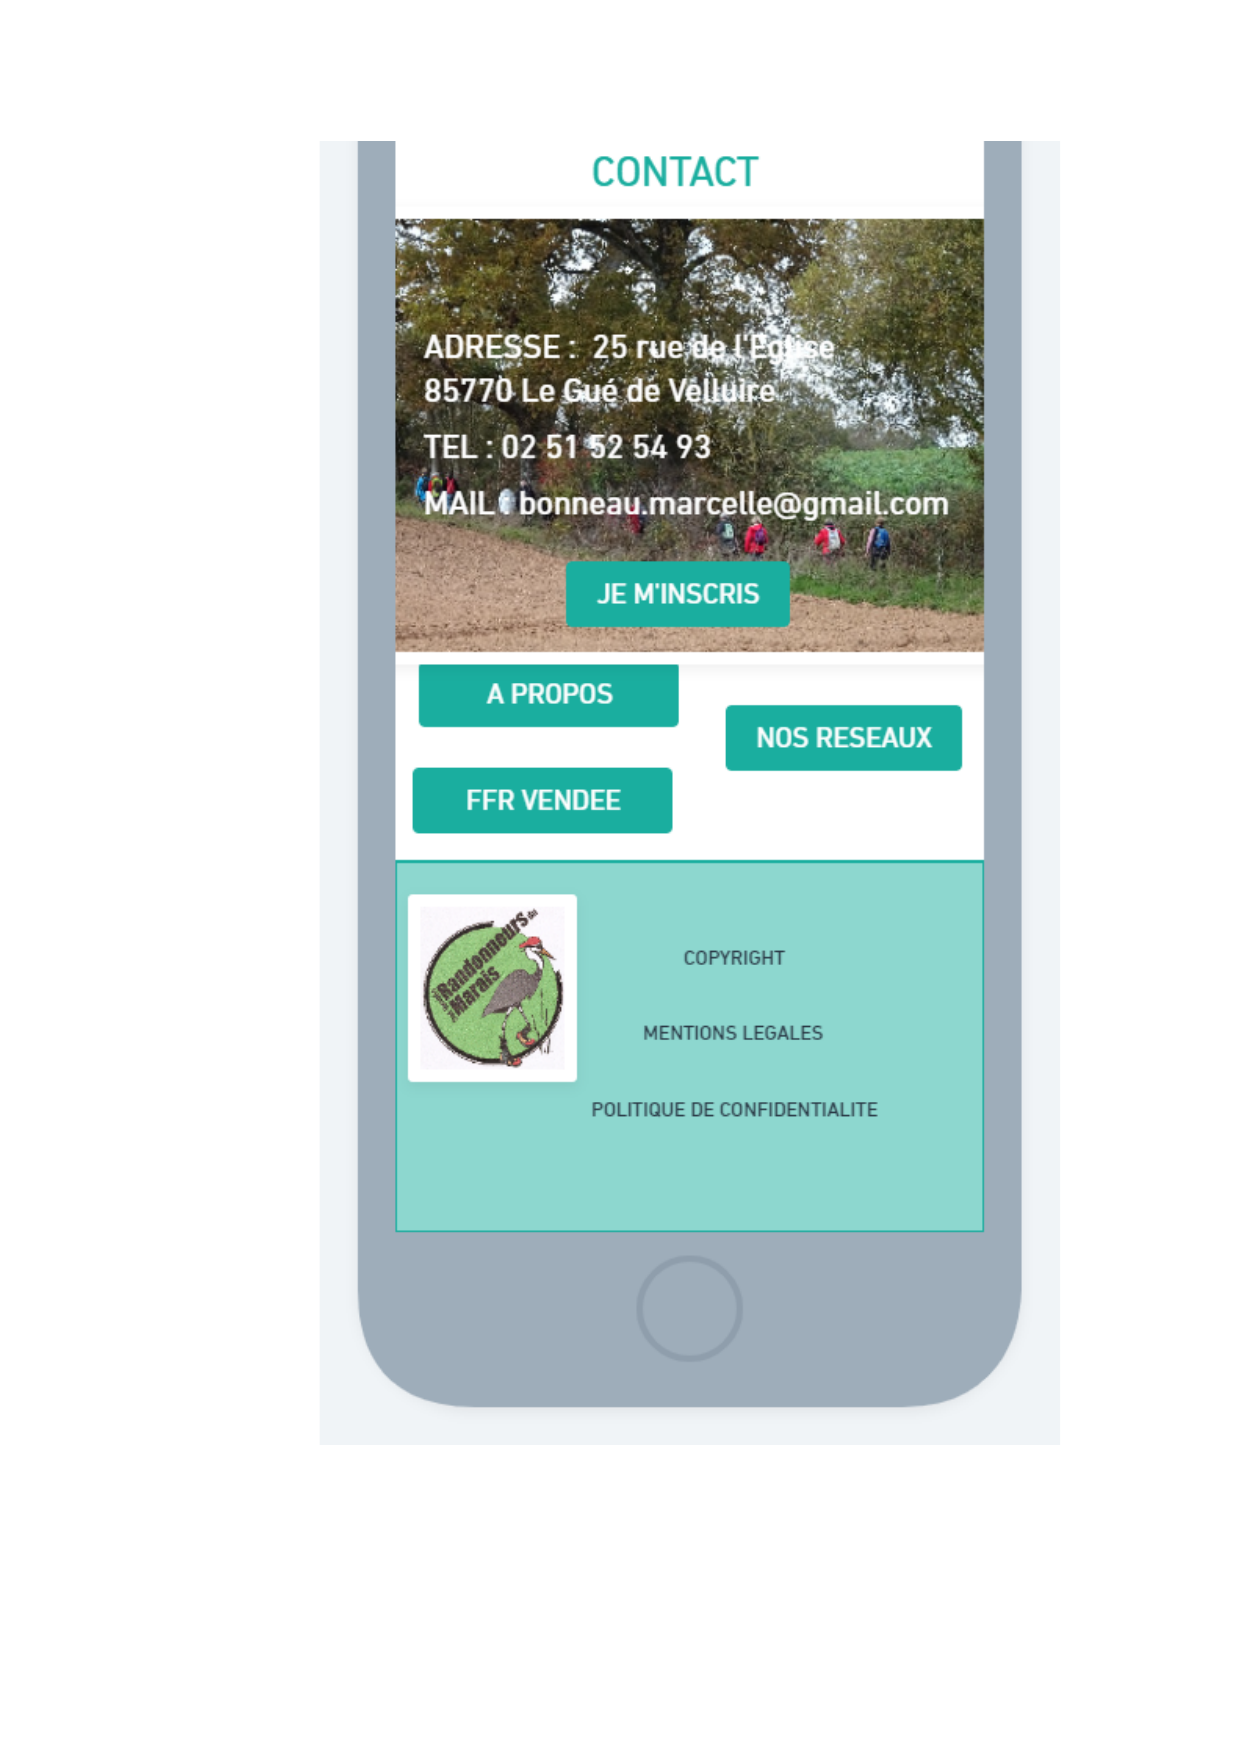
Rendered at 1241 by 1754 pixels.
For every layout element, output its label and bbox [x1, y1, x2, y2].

picture [319, 141, 1061, 1445]
